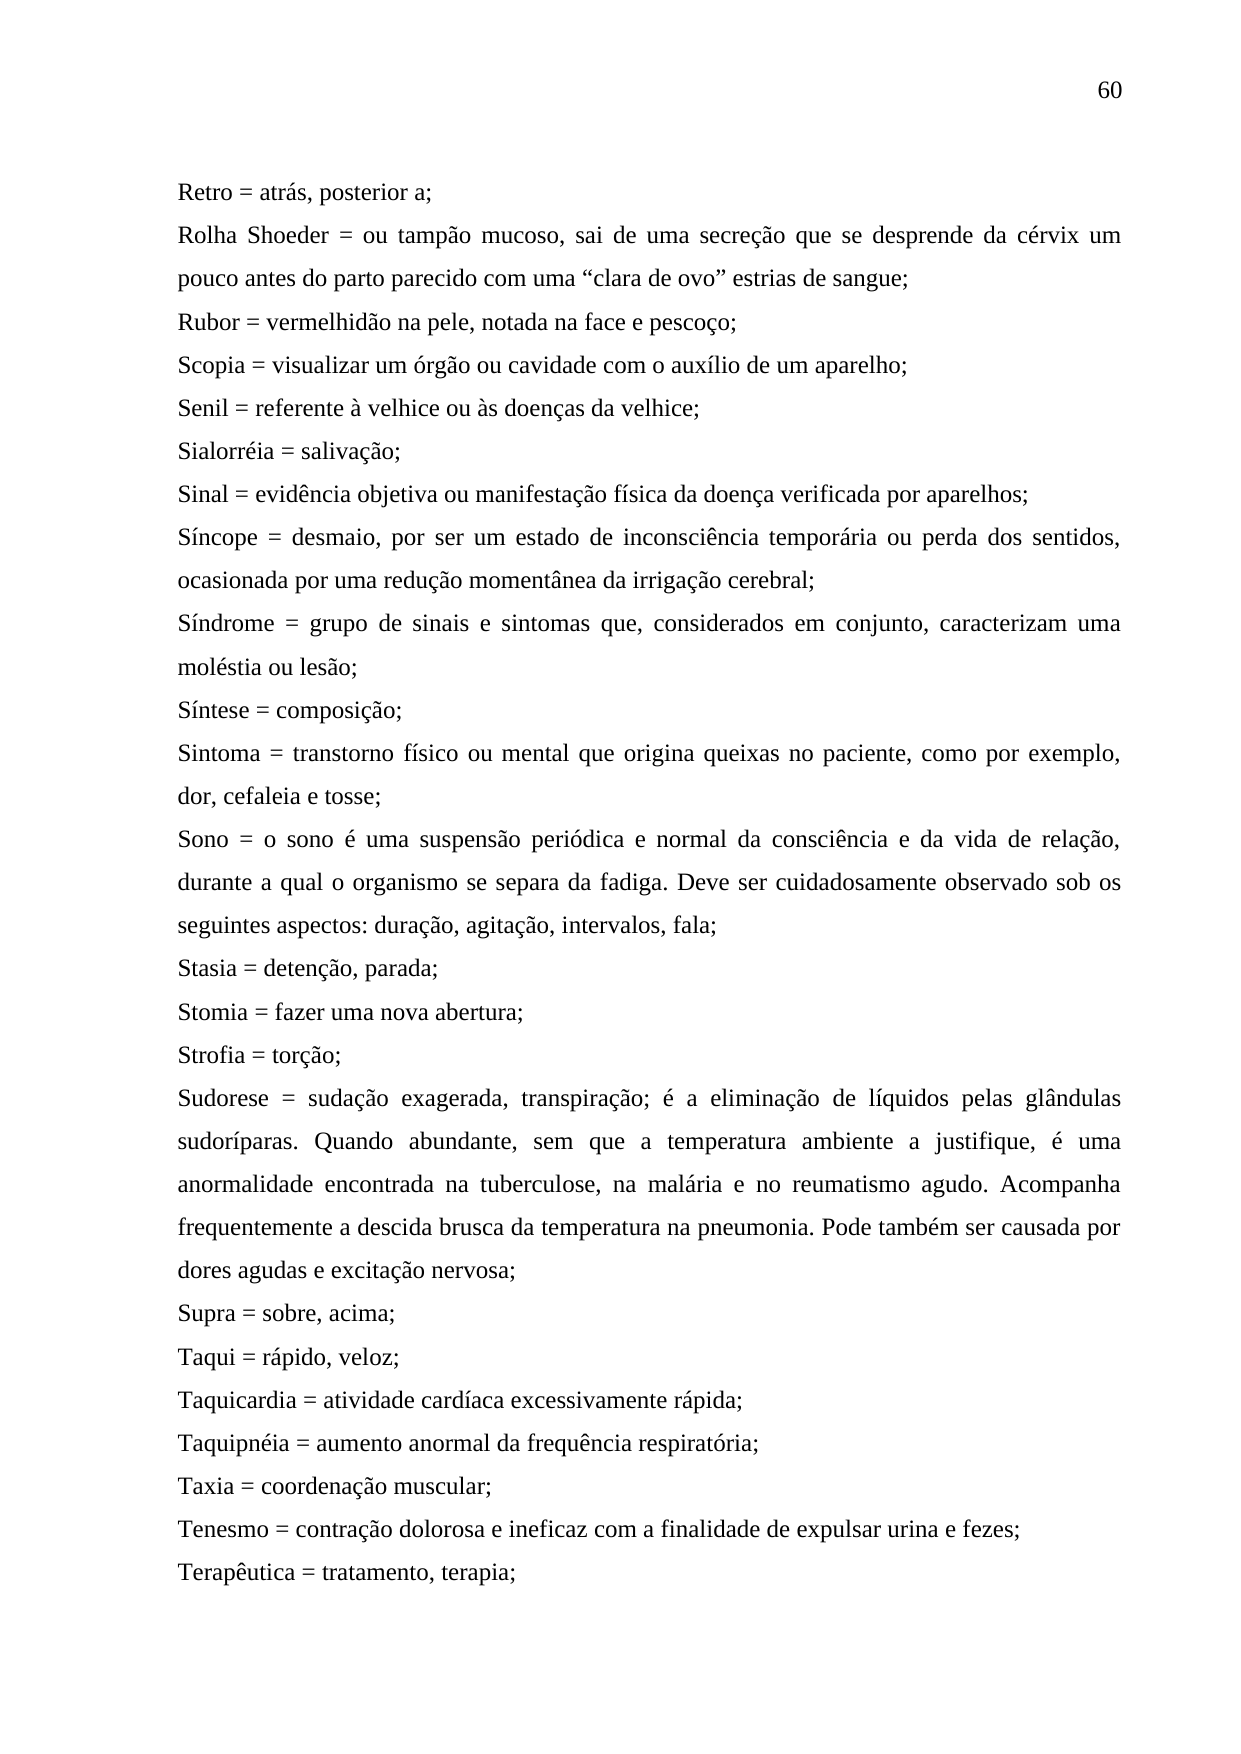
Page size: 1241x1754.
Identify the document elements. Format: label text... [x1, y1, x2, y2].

text Rolha Shoeder = ou tampão mucoso, sai de uma secreção que se desprende da cérvix um pouco antes do parto parecido com uma “clara de ovo” estrias de sangue; [177, 220, 1122, 292]
text Síncope = desmaio, por ser um estado de inconsciência temporária ou perda dos sentidos, ocasionada por uma redução momentânea da irrigação cerebral; [177, 522, 1122, 594]
text Rubor = vermelhidão na pele, notada na face e pescoço; [177, 307, 1122, 335]
text Terapêutica = tratamento, terapia; [177, 1557, 1122, 1586]
text Síntese = composição; [177, 695, 1122, 723]
text Stomia = fazer uma nova abertura; [177, 997, 1122, 1025]
text Sintoma = transtorno físico ou mental que origina queixas no paciente, como por exemplo, dor, cefaleia e tosse; [177, 738, 1122, 810]
text Sono = o sono é uma suspensão periódica e normal da consciência e da vida de relação, durante a qual o organismo se separa da fadiga. Deve ser cuidadosamente observado sob os seguintes aspectos: duração, agitação, intervalos, fala; [177, 824, 1122, 939]
text Sudorese = sudação exagerada, transpiração; é a eliminação de líquidos pelas glândulas sudoríparas. Quando abundante, sem que a temperatura ambiente a justifique, é uma anormalidade encontrada na tuberculose, na malária e no reumatismo agudo. Acompanha frequentemente a descida brusca da temperatura na pneumonia. Pode também ser causada por dores agudas e excitação nervosa; [177, 1083, 1122, 1284]
text Taquicardia = atividade cardíaca excessivamente rápida; [177, 1385, 1122, 1413]
text Senil = referente à velhice ou às doenças da velhice; [177, 393, 1122, 422]
text Taxia = coordenação muscular; [177, 1471, 1122, 1500]
text Taqui = rápido, veloz; [177, 1342, 1122, 1370]
text Sinal = evidência objetiva ou manifestação física da doença verificada por aparelhos; [177, 479, 1122, 508]
text Stasia = detenção, parada; [177, 953, 1122, 982]
text Sialorréia = salivação; [177, 436, 1122, 465]
text Taquipnéia = aumento anormal da frequência respiratória; [177, 1428, 1122, 1457]
text Supra = sobre, acima; [177, 1298, 1122, 1327]
text Tenesmo = contração dolorosa e ineficaz com a finalidade de expulsar urina e fezes; [177, 1514, 1122, 1543]
text Retro = atrás, posterior a; [177, 177, 1122, 206]
text Strofia = torção; [177, 1040, 1122, 1068]
text Scopia = visualizar um órgão ou cavidade com o auxílio de um aparelho; [177, 350, 1122, 378]
text Síndrome = grupo de sinais e sintomas que, considerados em conjunto, caracterizam uma moléstia ou lesão; [177, 608, 1122, 680]
